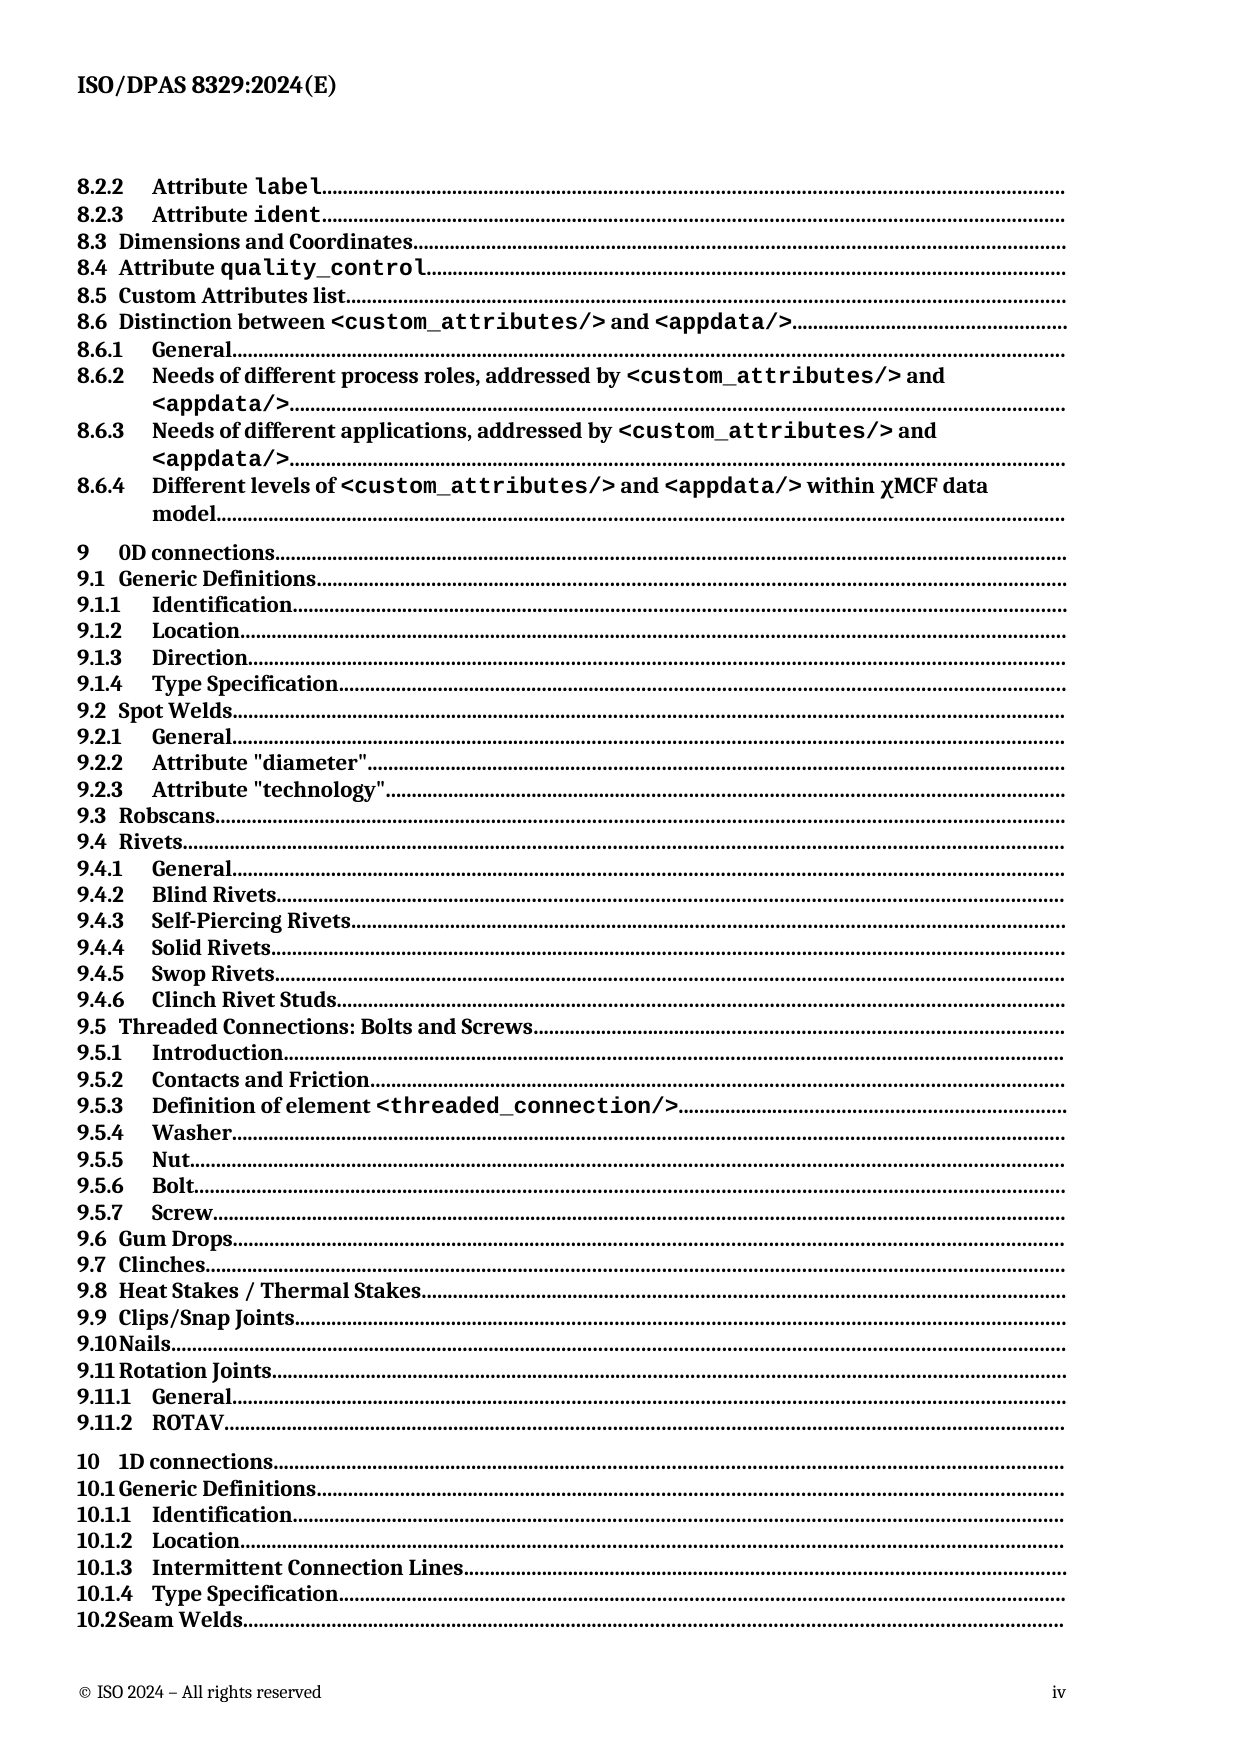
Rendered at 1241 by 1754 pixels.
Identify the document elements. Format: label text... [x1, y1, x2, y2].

text 9.7 Clinches 67 [77, 1252, 1040, 1278]
text 10.1.3 Intermittent Connection Lines 81 [77, 1554, 1040, 1581]
text 9.5.6 Bolt 57 [77, 1173, 1040, 1199]
text 9.8 Heat Stakes / Thermal Stakes 70 [77, 1278, 1040, 1305]
text 10.1.1 Identification 80 [77, 1502, 1040, 1528]
text 8.4 Attribute quality_control 25 [77, 255, 1040, 283]
text 9.2.3 Attribute "technology" 34 [77, 776, 1040, 803]
text 9.9 Clips/Snap Joints 72 [77, 1305, 1040, 1331]
text 9.4.4 Solid Rivets 43 [77, 934, 1040, 961]
text 9.4.1 General 38 [77, 856, 1040, 882]
text 9.2.2 Attribute "diameter" 34 [77, 750, 1040, 776]
text 9.11.1 General 77 [77, 1384, 1040, 1410]
text 8.2.2 Attribute label 24 [77, 174, 1040, 201]
text 8.6.1 General 29 [77, 337, 1040, 363]
text 9.1.4 Type Specification 33 [77, 671, 1040, 697]
text 10.2 Seam Welds 88 [77, 1607, 1040, 1633]
text 9.10 Nails 75 [77, 1331, 1040, 1357]
text 10.1.2 Location 80 [77, 1528, 1040, 1554]
text 8.3 Dimensions and Coordinates 25 [77, 229, 1040, 255]
text 9.2.1 General 34 [77, 724, 1040, 750]
text 9.4 Rivets 38 [77, 829, 1040, 856]
text 9 0D connections 31 [77, 539, 1040, 566]
text 9.1.2 Location 32 [77, 618, 1040, 645]
text 9.5.7 Screw 62 [77, 1199, 1040, 1226]
text 10.1 Generic Definitions 80 [77, 1475, 1040, 1502]
text 9.4.2 Blind Rivets 40 [77, 882, 1040, 908]
text 8.2.3 Attribute ident 24 [77, 201, 1040, 229]
text 9.11.2 ROTAV 78 [77, 1410, 1040, 1436]
text 9.6 Gum Drops 66 [77, 1226, 1040, 1252]
text 9.3 Robscans 35 [77, 803, 1040, 829]
text 9.2 Spot Welds 34 [77, 697, 1040, 724]
text 8.6.2 Needs of different process roles, addressed by <custom_attributes/> and <appdata/> 30 [77, 363, 1040, 418]
text 9.1 Generic Definitions 31 [77, 566, 1040, 592]
text 9.11 Rotation Joints 77 [77, 1357, 1040, 1384]
text 9.5 Threaded Connections: Bolts and Screws 48 [77, 1014, 1040, 1040]
text 9.1.1 Identification 31 [77, 592, 1040, 618]
text 9.5.2 Contacts and Friction 49 [77, 1066, 1040, 1093]
text 10 1D connections 80 [77, 1449, 1040, 1475]
text 10.1.4 Type Specification 87 [77, 1581, 1040, 1607]
text 9.5.1 Introduction 48 [77, 1040, 1040, 1066]
text 9.4.3 Self-Piercing Rivets 42 [77, 908, 1040, 934]
text 8.6.4 Different levels of <custom_attributes/> and <appdata/> within χMCF data model 30 [77, 473, 1040, 527]
text 9.5.5 Nut 56 [77, 1147, 1040, 1173]
text 8.5 Custom Attributes list 25 [77, 283, 1040, 309]
text 8.6.3 Needs of different applications, addressed by <custom_attributes/> and <appdata/> 30 [77, 418, 1040, 473]
text 9.4.5 Swop Rivets 45 [77, 961, 1040, 987]
text 9.5.3 Definition of element <threaded_connection/> 52 [77, 1093, 1040, 1120]
text 9.5.4 Washer 55 [77, 1120, 1040, 1147]
text 9.4.6 Clinch Rivet Studs 47 [77, 987, 1040, 1014]
text 9.1.3 Direction 32 [77, 645, 1040, 671]
text 8.6 Distinction between <custom_attributes/> and <appdata/> 29 [77, 309, 1040, 337]
